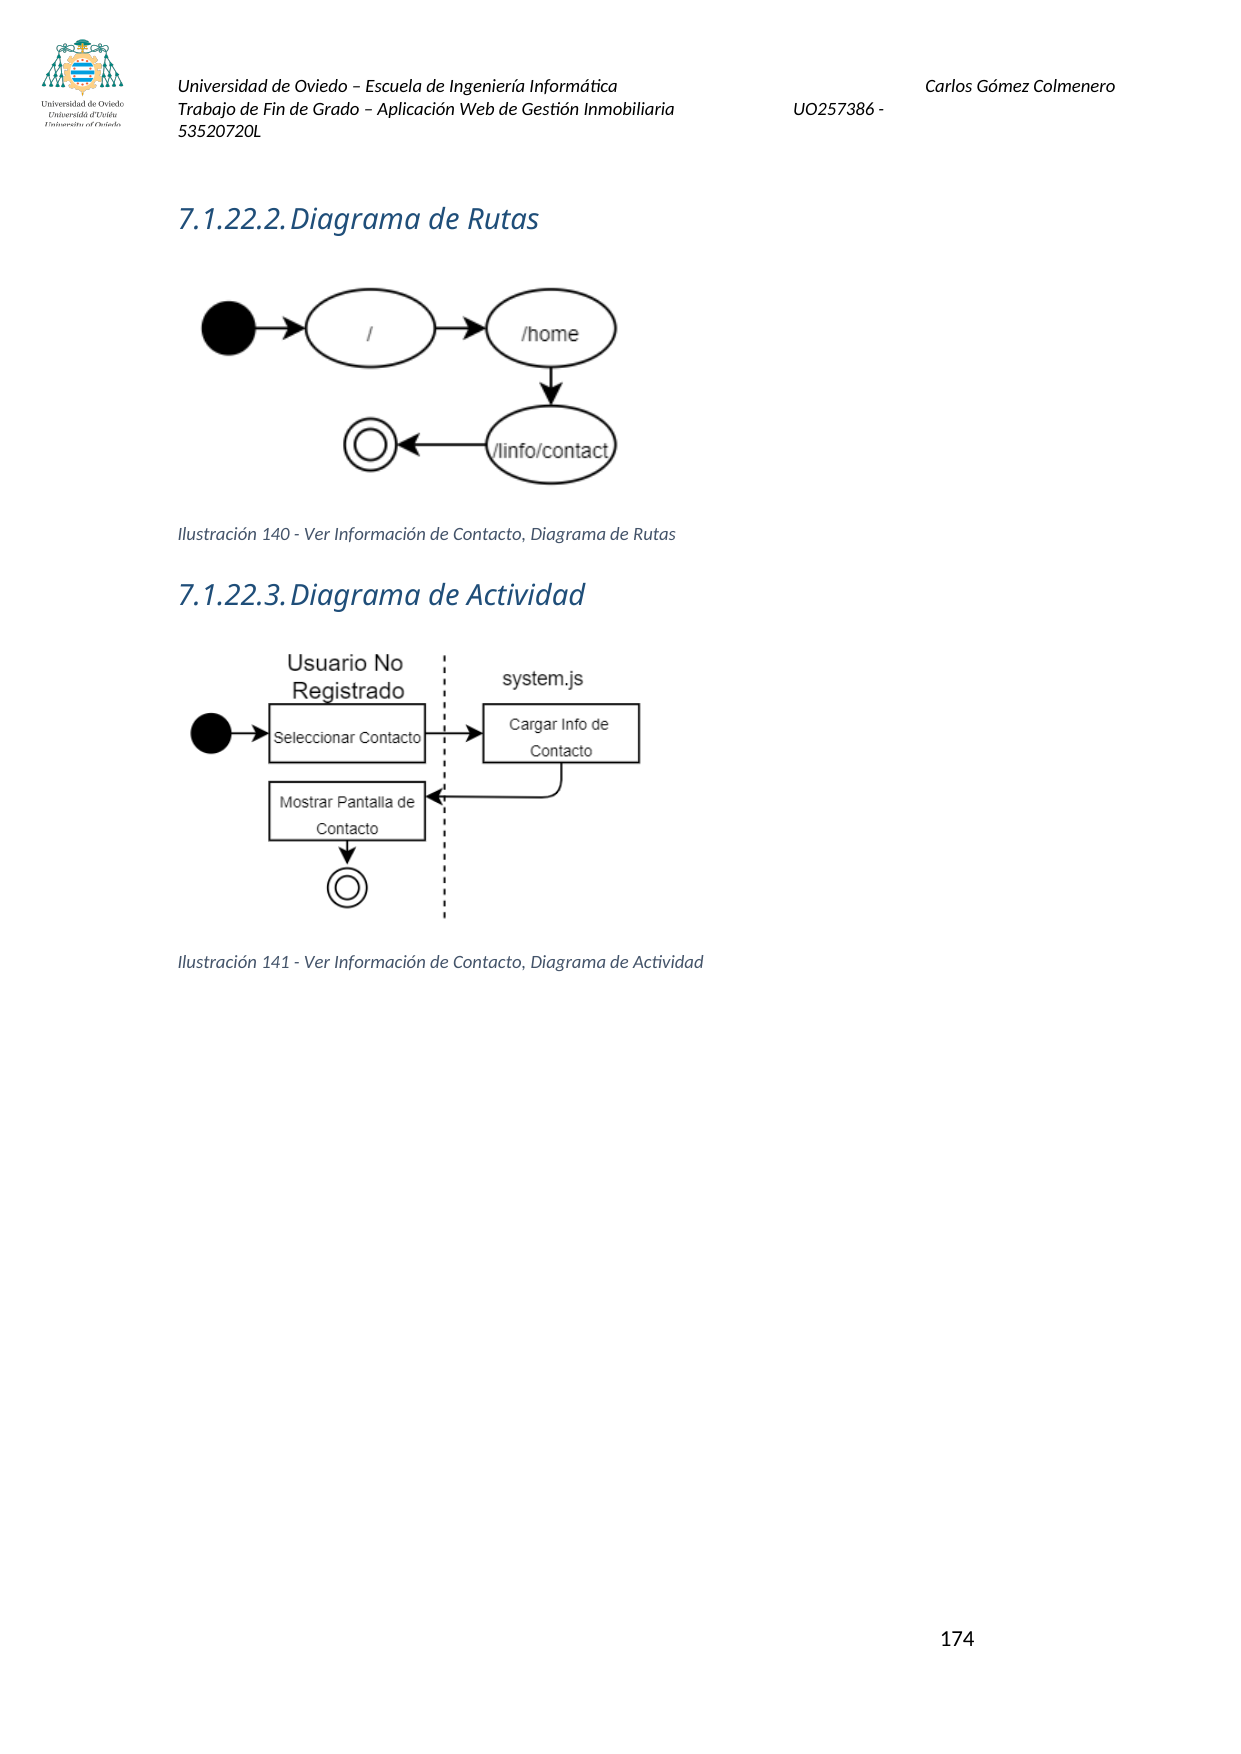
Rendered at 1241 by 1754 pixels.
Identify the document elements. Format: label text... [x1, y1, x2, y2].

picture [177, 642, 656, 932]
picture [177, 266, 650, 504]
subtitle Diagrama de Rutas [177, 199, 974, 238]
picture [36, 38, 124, 126]
subtitle Diagrama de Actividad [177, 574, 974, 614]
